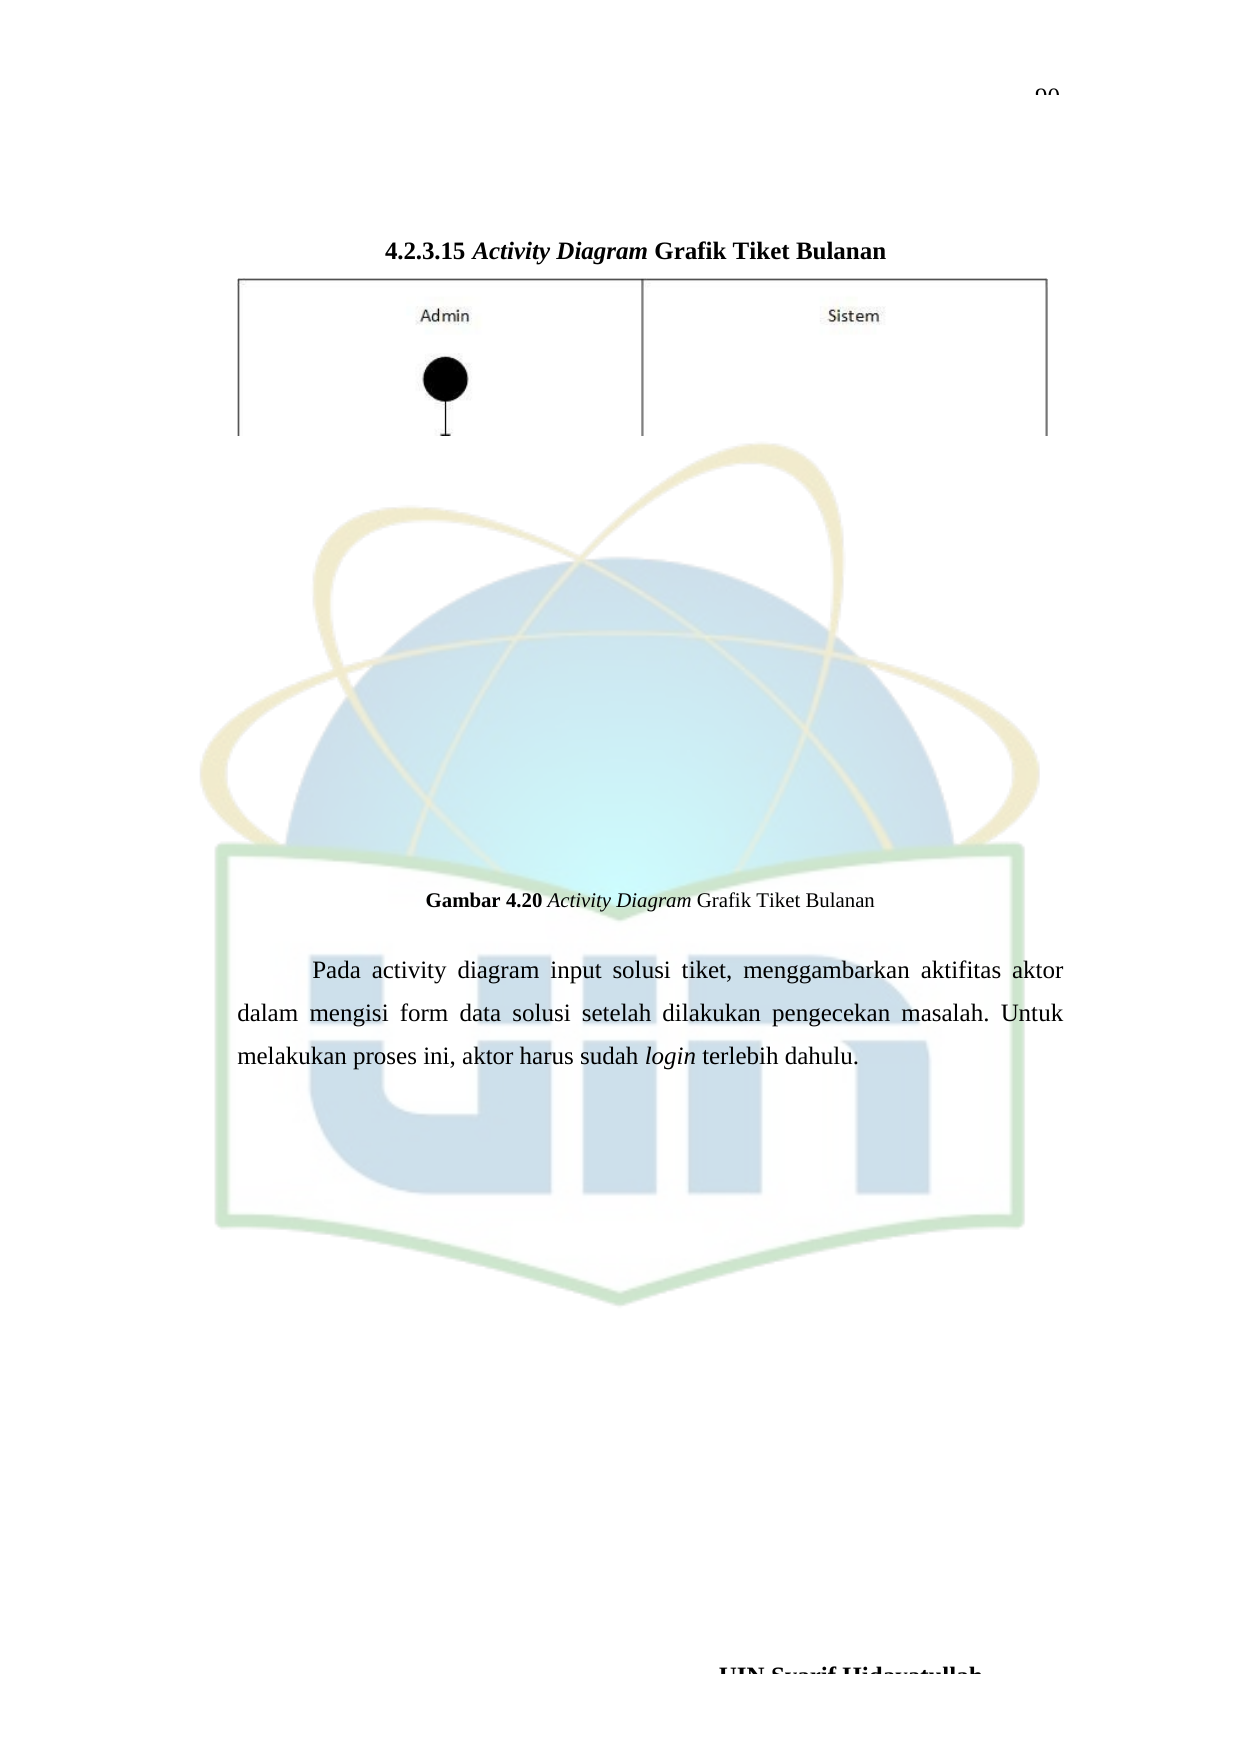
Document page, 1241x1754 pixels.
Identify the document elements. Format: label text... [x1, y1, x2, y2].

text Pada activity diagram input solusi tiket, menggambarkan aktifitas aktor dalam mengisi form data solusi setelah dilakukan pengecekan masalah. Untuk melakukan proses ini, aktor harus sudah login terlebih dahulu. [237, 955, 1064, 1070]
list Activity Diagram Grafik Tiket Bulanan [385, 236, 1240, 264]
text Gambar 4.20 Activity Diagram Grafik Tiket Bulanan [425, 888, 1240, 912]
picture [0, 278, 1241, 1316]
